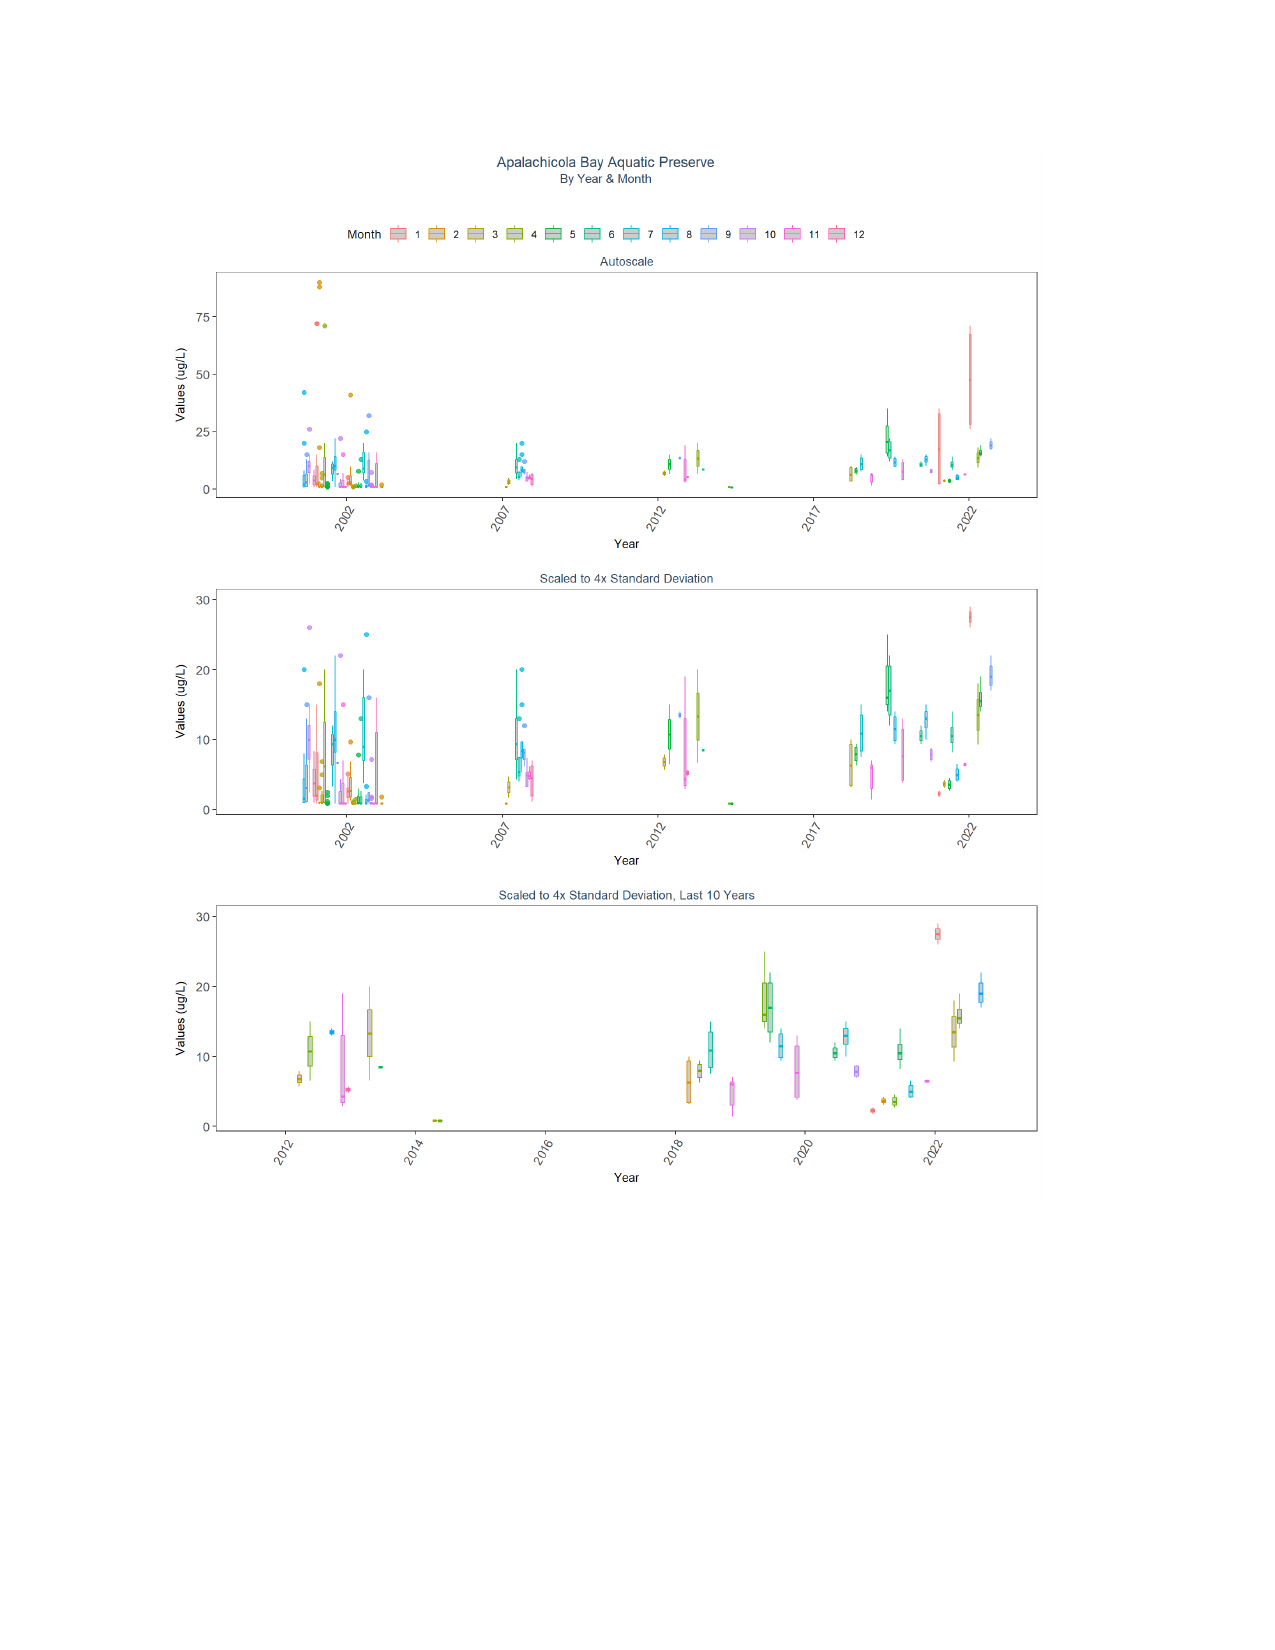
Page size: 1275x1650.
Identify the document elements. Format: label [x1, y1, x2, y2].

picture [168, 150, 1044, 1200]
